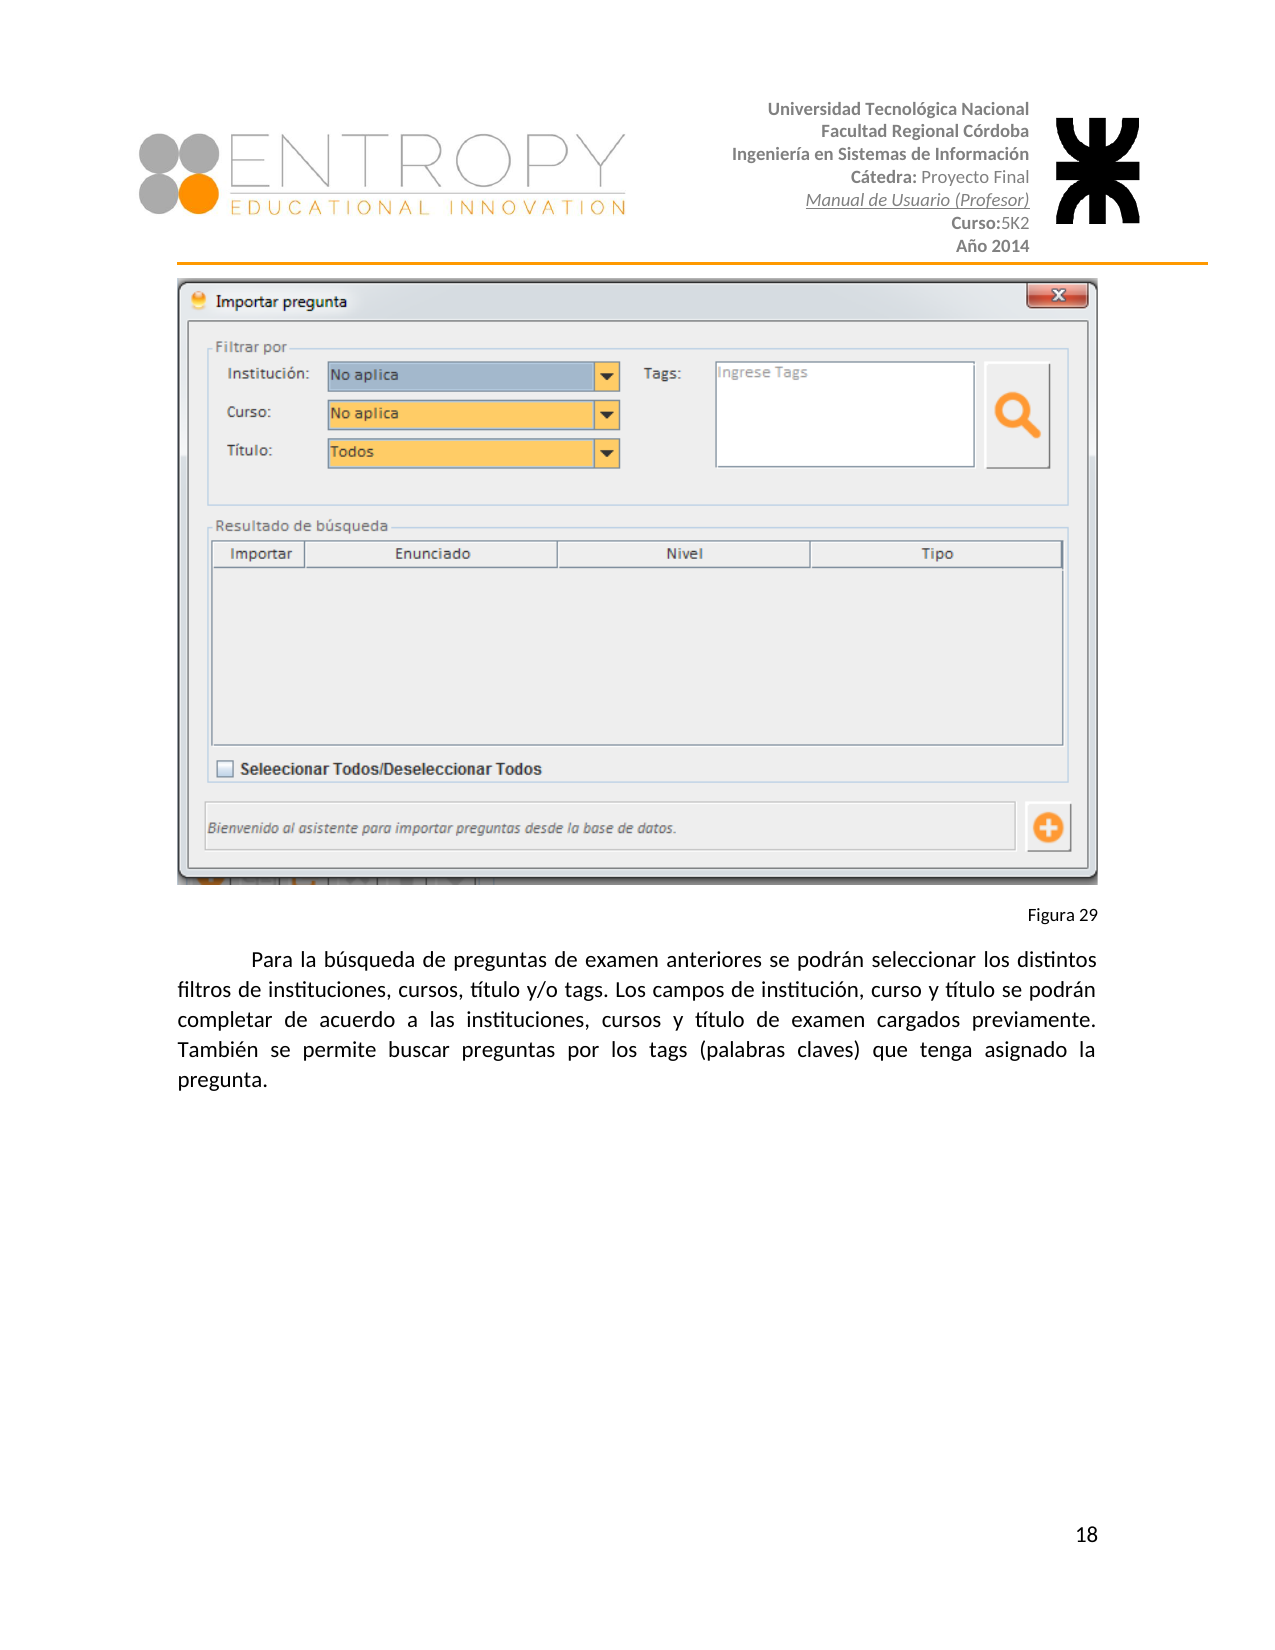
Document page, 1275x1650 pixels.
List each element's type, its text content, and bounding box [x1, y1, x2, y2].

picture [177, 278, 1098, 885]
text Para la búsqueda de preguntas de examen anteriores se podrán seleccionar los distintos filtros de instituciones, cursos, título y/o tags. Los campos de institución, curso y título se podrán completar de acuerdo a las instituciones, cursos y título de examen cargados previamente. También se permite buscar preguntas por los tags (palabras claves) que tenga asignado la pregunta. [177, 945, 1098, 1093]
picture [122, 119, 643, 229]
text Figura 29 [177, 903, 1098, 926]
